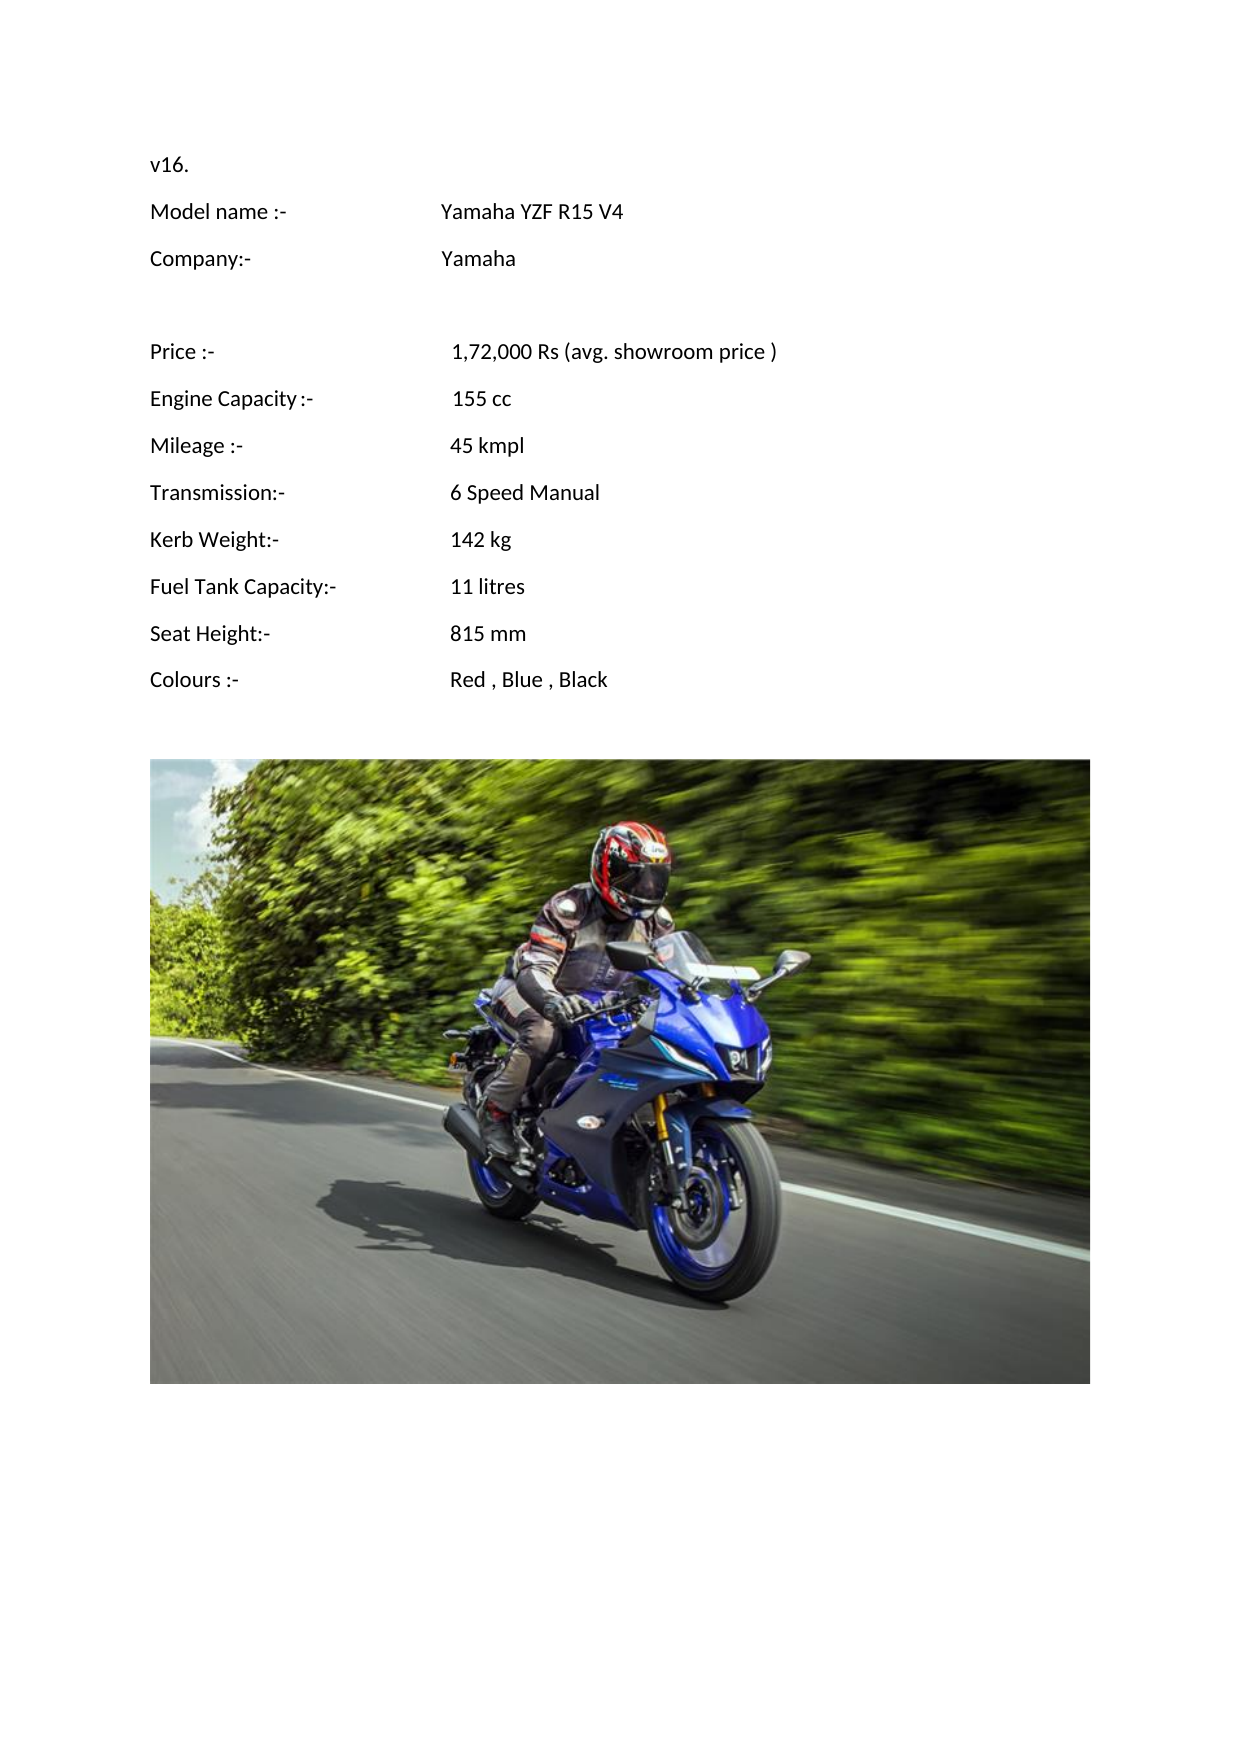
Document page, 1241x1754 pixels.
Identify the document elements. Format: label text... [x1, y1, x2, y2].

text Fuel Tank Capacity:- 11 litres [150, 572, 1090, 600]
text Colours :- Red , Blue , Black [150, 666, 1090, 694]
text Mileage :- 45 kmpl [150, 431, 1090, 459]
text Seat Height:- 815 mm [150, 619, 1090, 647]
text Company:- Yamaha [150, 244, 1090, 272]
text Engine Capacity :- 155 cc [150, 384, 1090, 412]
text Transmission:- 6 Speed Manual [150, 478, 1090, 506]
text Price :- 1,72,000 Rs (avg. showroom price ) [150, 337, 1090, 366]
text Kerb Weight:- 142 kg [150, 525, 1090, 553]
text v16. [150, 150, 1090, 178]
text Model name :- Yamaha YZF R15 V4 [150, 197, 1090, 225]
picture [150, 759, 1091, 1384]
